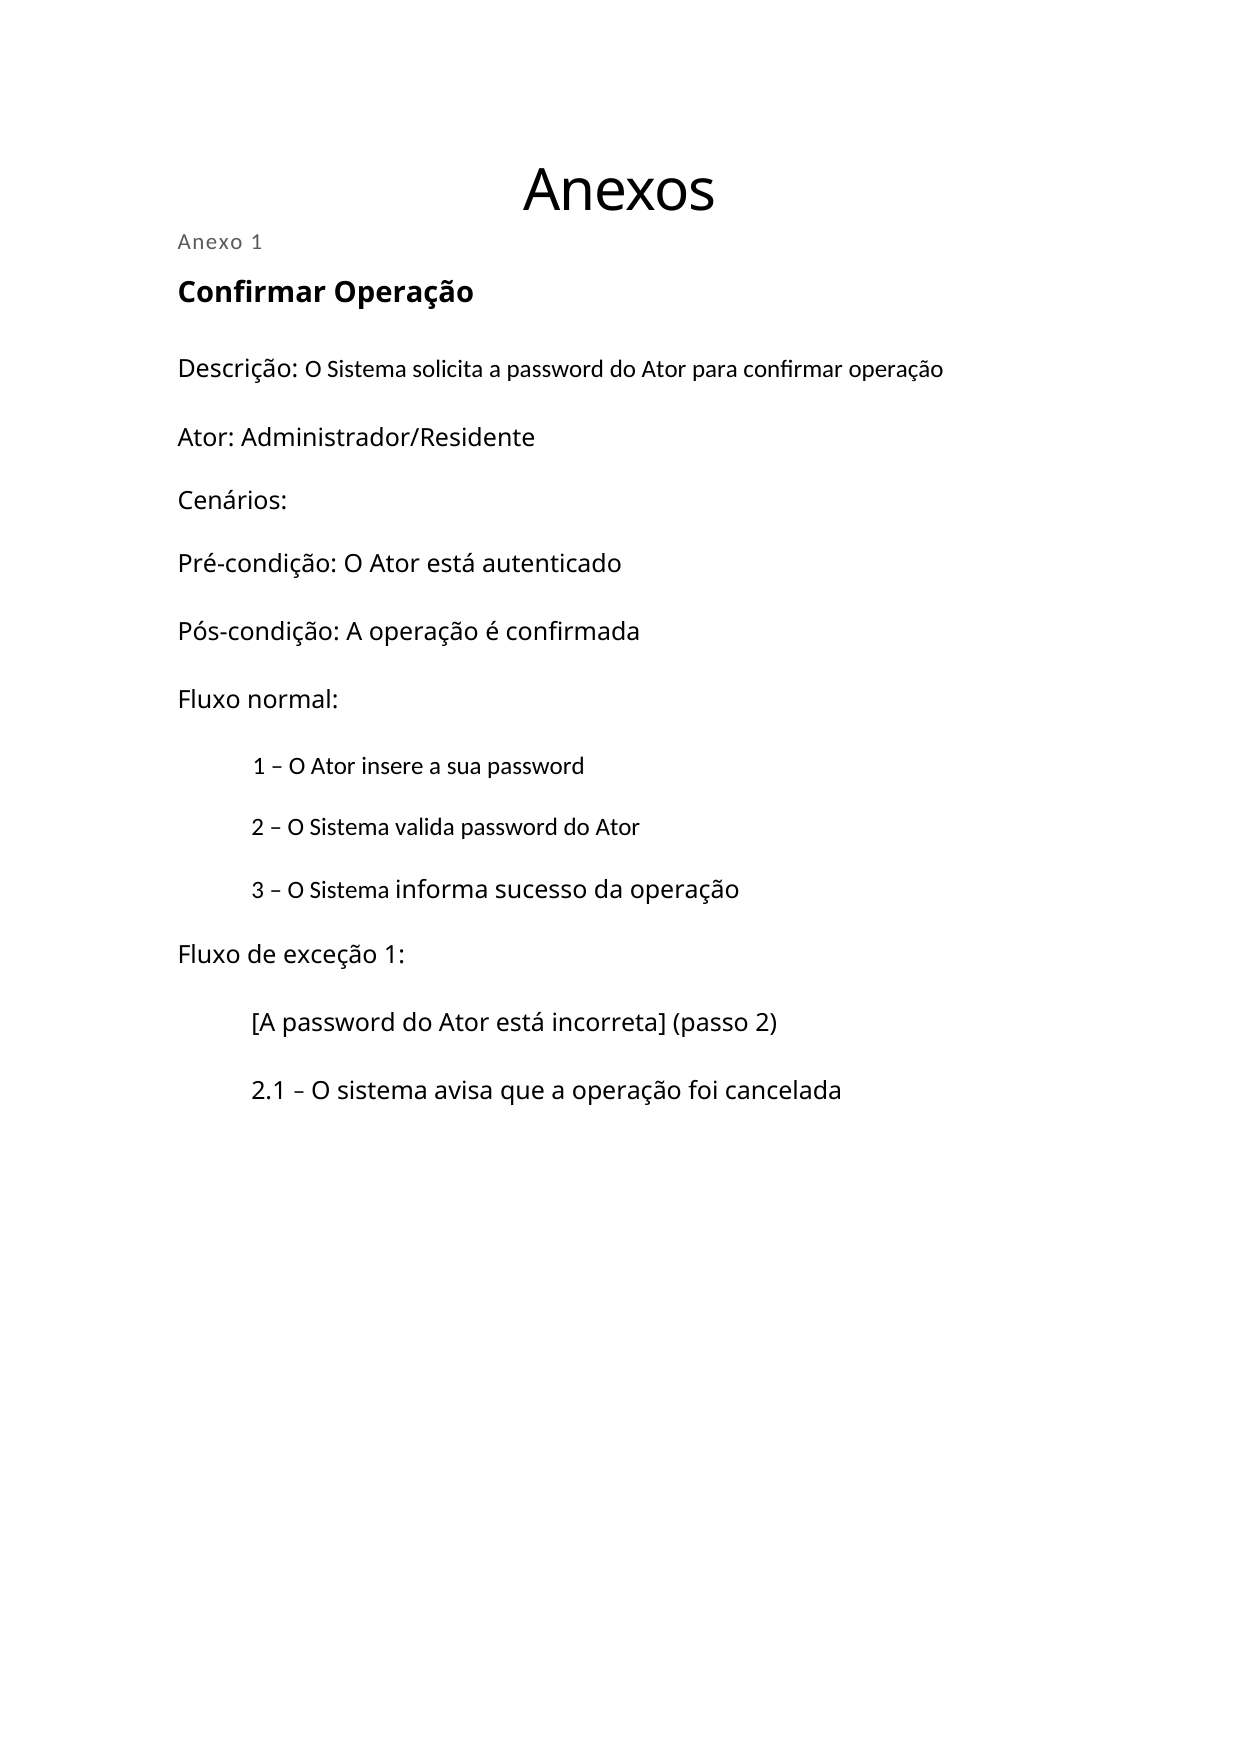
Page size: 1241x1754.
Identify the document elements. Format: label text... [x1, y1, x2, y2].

text Fluxo normal: [177, 682, 1063, 716]
text 1 – O Ator insere a sua password [177, 750, 1063, 781]
subtitle Anexo 1 [177, 227, 1063, 255]
text Cenários: [177, 482, 1063, 517]
text 2 – O Sistema valida password do Ator [177, 811, 1063, 842]
text 3 – O Sistema informa sucesso da operação [177, 872, 1063, 906]
text Ator: Administrador/Residente [177, 419, 1063, 453]
text Pós-condição: A operação é confirmada [177, 614, 1063, 648]
title Anexos [177, 148, 1063, 227]
text Confirmar Operação [177, 272, 1063, 311]
text Descrição: O Sistema solicita a password do Ator para confirmar operação [177, 351, 1063, 385]
text [A password do Ator está incorreta] (passo 2) [177, 1005, 1063, 1039]
text Pré-condição: O Ator está autenticado [177, 546, 1063, 580]
text 2.1 – O sistema avisa que a operação foi cancelada [177, 1073, 1063, 1107]
text Fluxo de exceção 1: [177, 937, 1063, 971]
